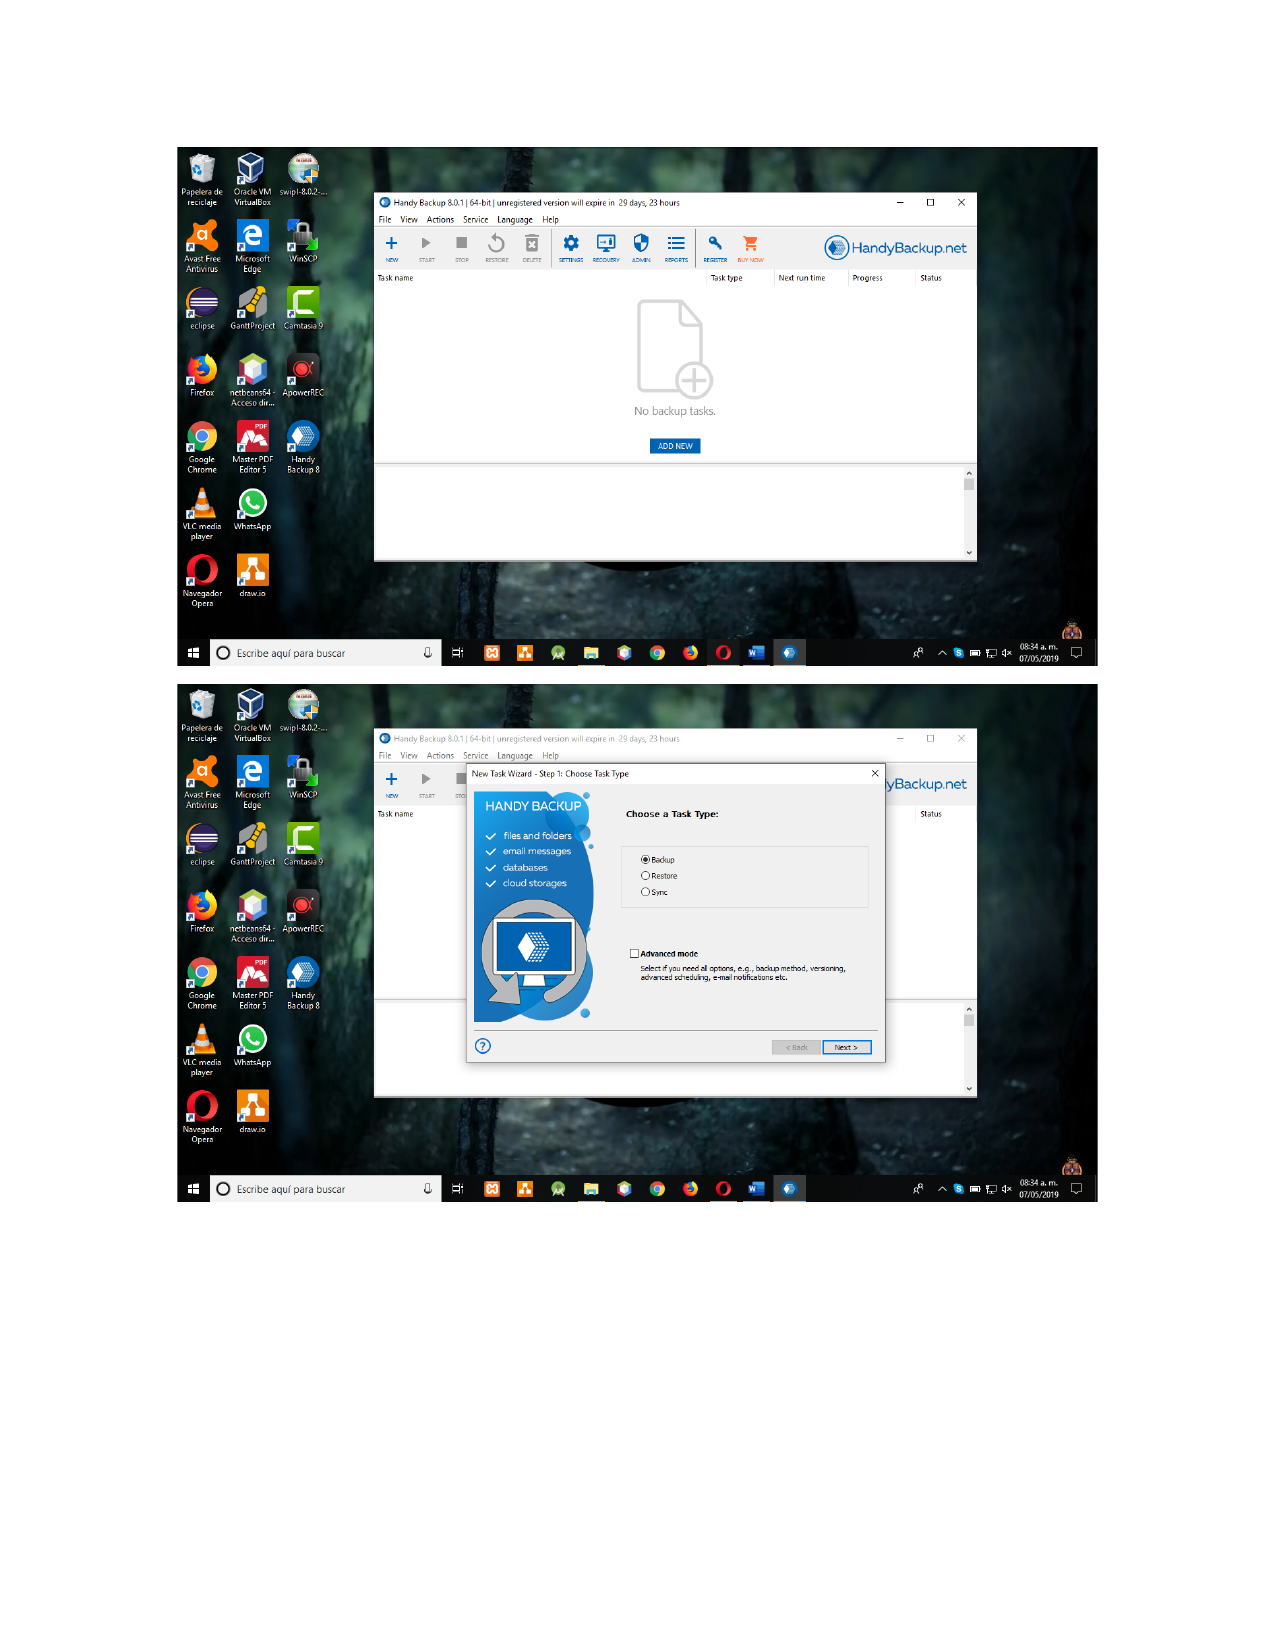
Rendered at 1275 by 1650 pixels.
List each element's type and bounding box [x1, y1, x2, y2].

picture [177, 684, 1098, 1202]
picture [177, 147, 1098, 666]
